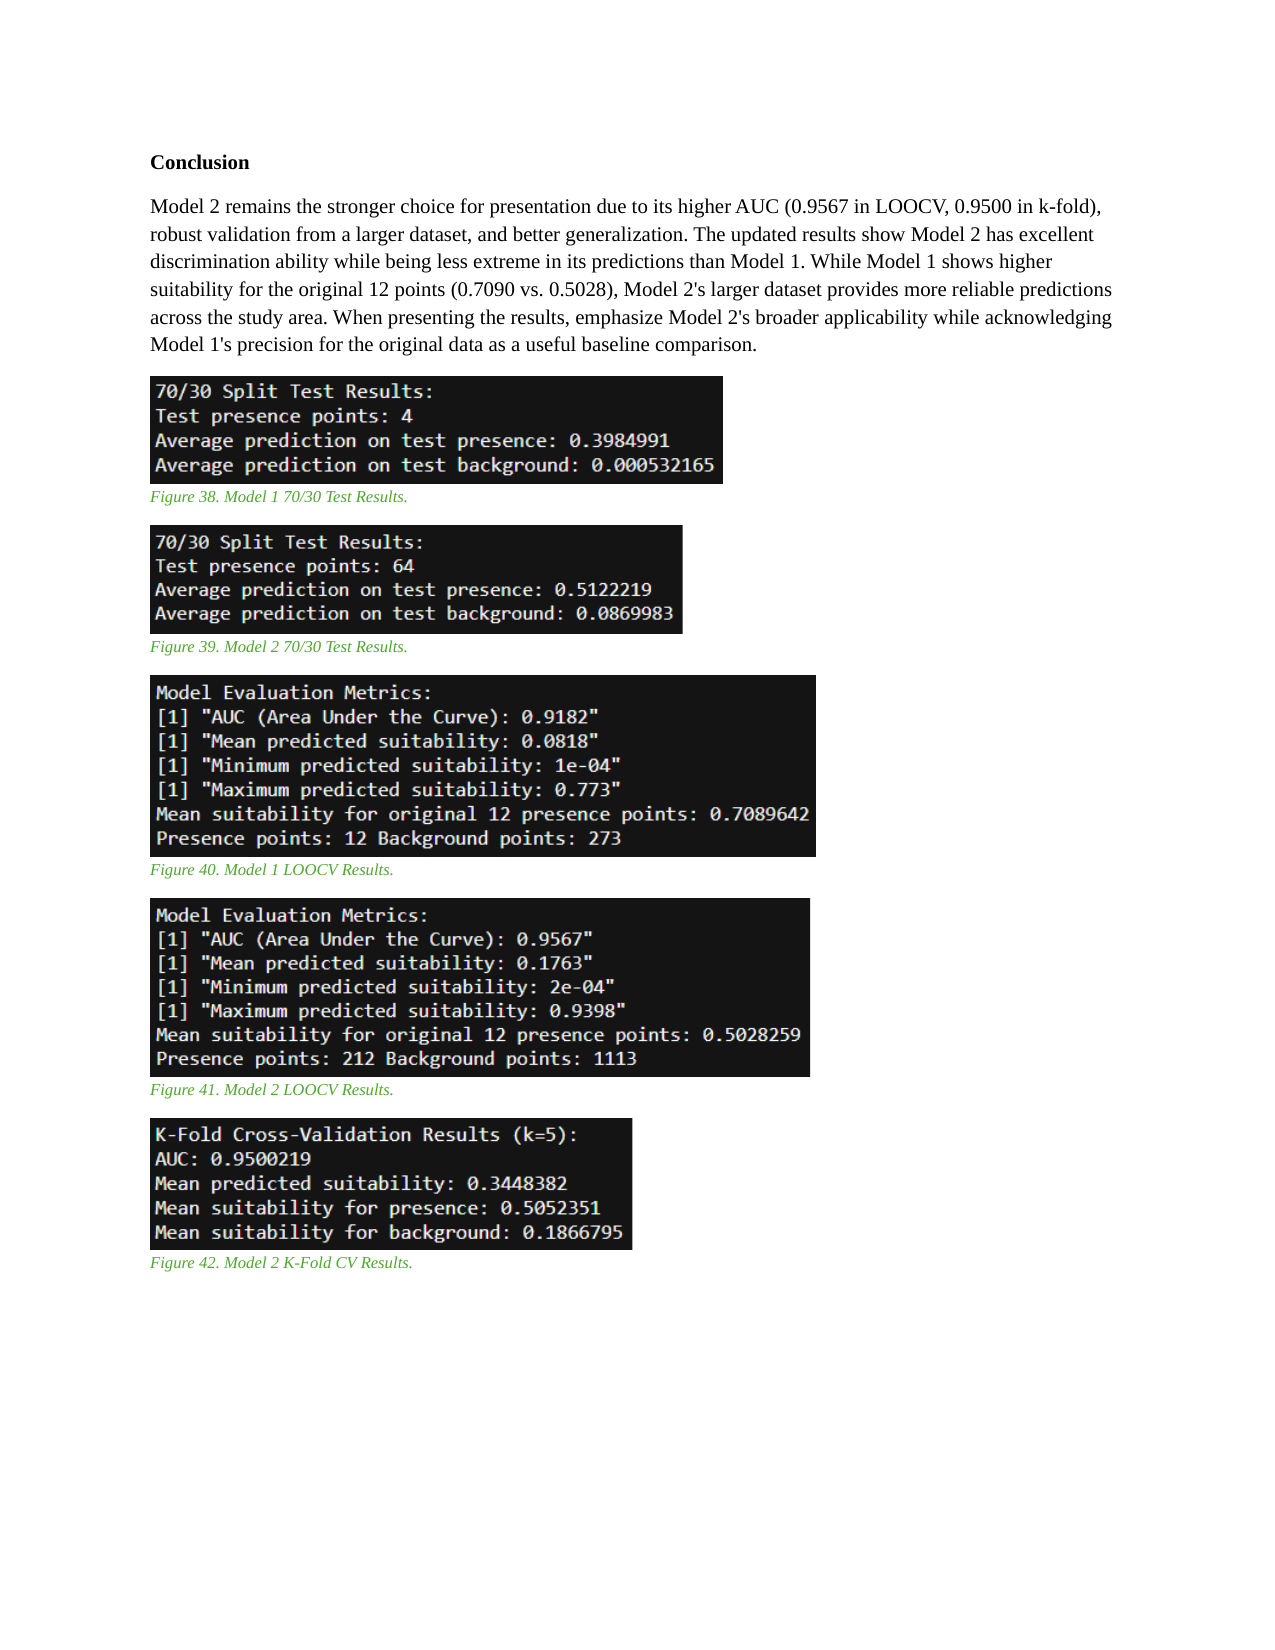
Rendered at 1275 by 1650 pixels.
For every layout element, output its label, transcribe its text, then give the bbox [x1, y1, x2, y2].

text Conclusion [150, 150, 1125, 174]
picture [150, 1118, 633, 1250]
picture [150, 525, 683, 634]
picture [150, 898, 811, 1077]
picture [150, 376, 723, 484]
text Model 2 remains the stronger choice for presentation due to its higher AUC (0.9567 in LOOCV, 0.9500 in k-fold), robust validation from a larger dataset, and better generalization. The updated results show Model 2 has excellent discrimination ability while being less extreme in its predictions than Model 1. While Model 1 shows higher suitability for the original 12 points (0.7090 vs. 0.5028), Model 2's larger dataset provides more reliable predictions across the study area. When presenting the results, emphasize Model 2's broader applicability while acknowledging Model 1's precision for the original data as a useful baseline comparison. [150, 194, 1125, 356]
picture [150, 675, 816, 857]
